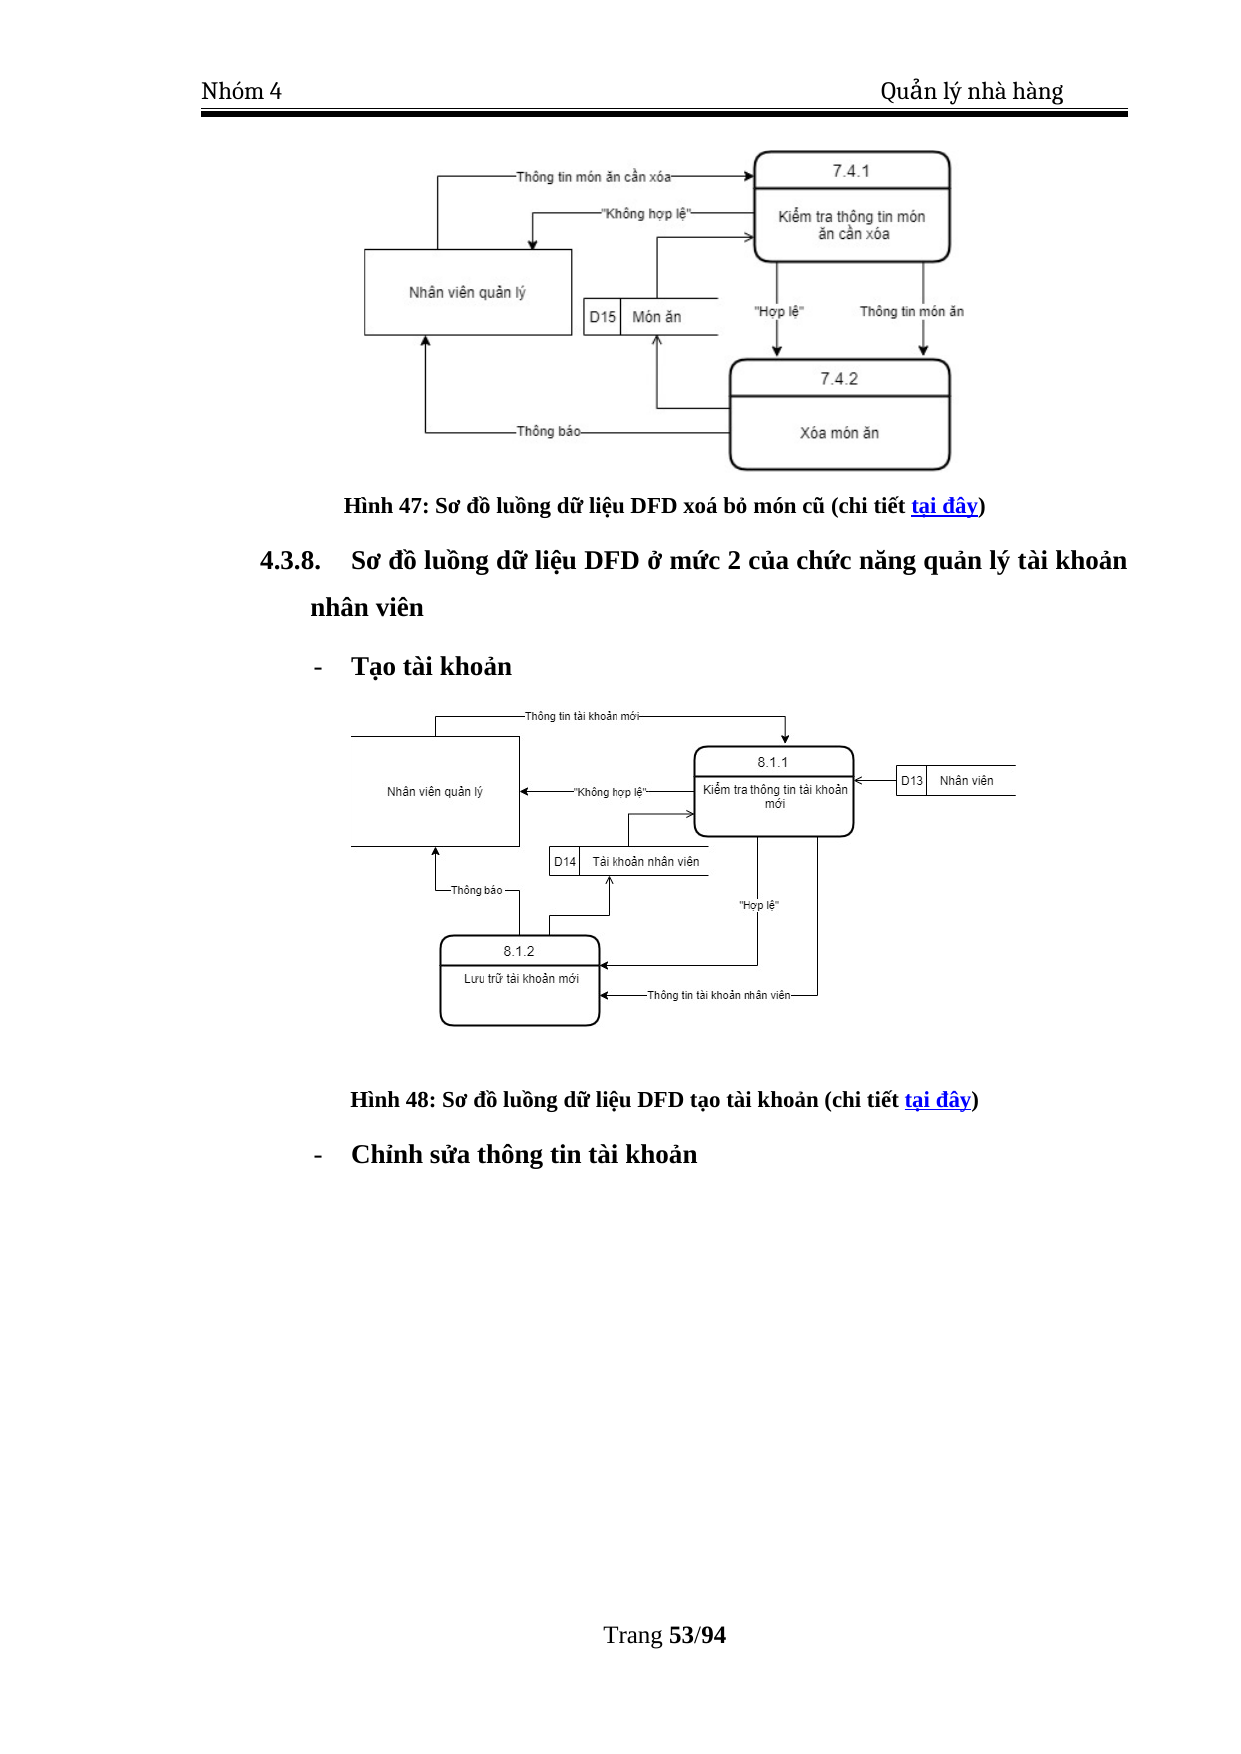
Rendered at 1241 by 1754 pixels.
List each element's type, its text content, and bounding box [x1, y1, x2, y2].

list Tạo tài khoản [313, 650, 1128, 681]
picture [351, 709, 1016, 1033]
list Sơ đồ luồng dữ liệu DFD ở mức 2 của chức năng quản lý tài khoản nhân viên [260, 544, 1128, 622]
picture [364, 150, 965, 480]
list Chỉnh sửa thông tin tài khoản [313, 1138, 1128, 1169]
